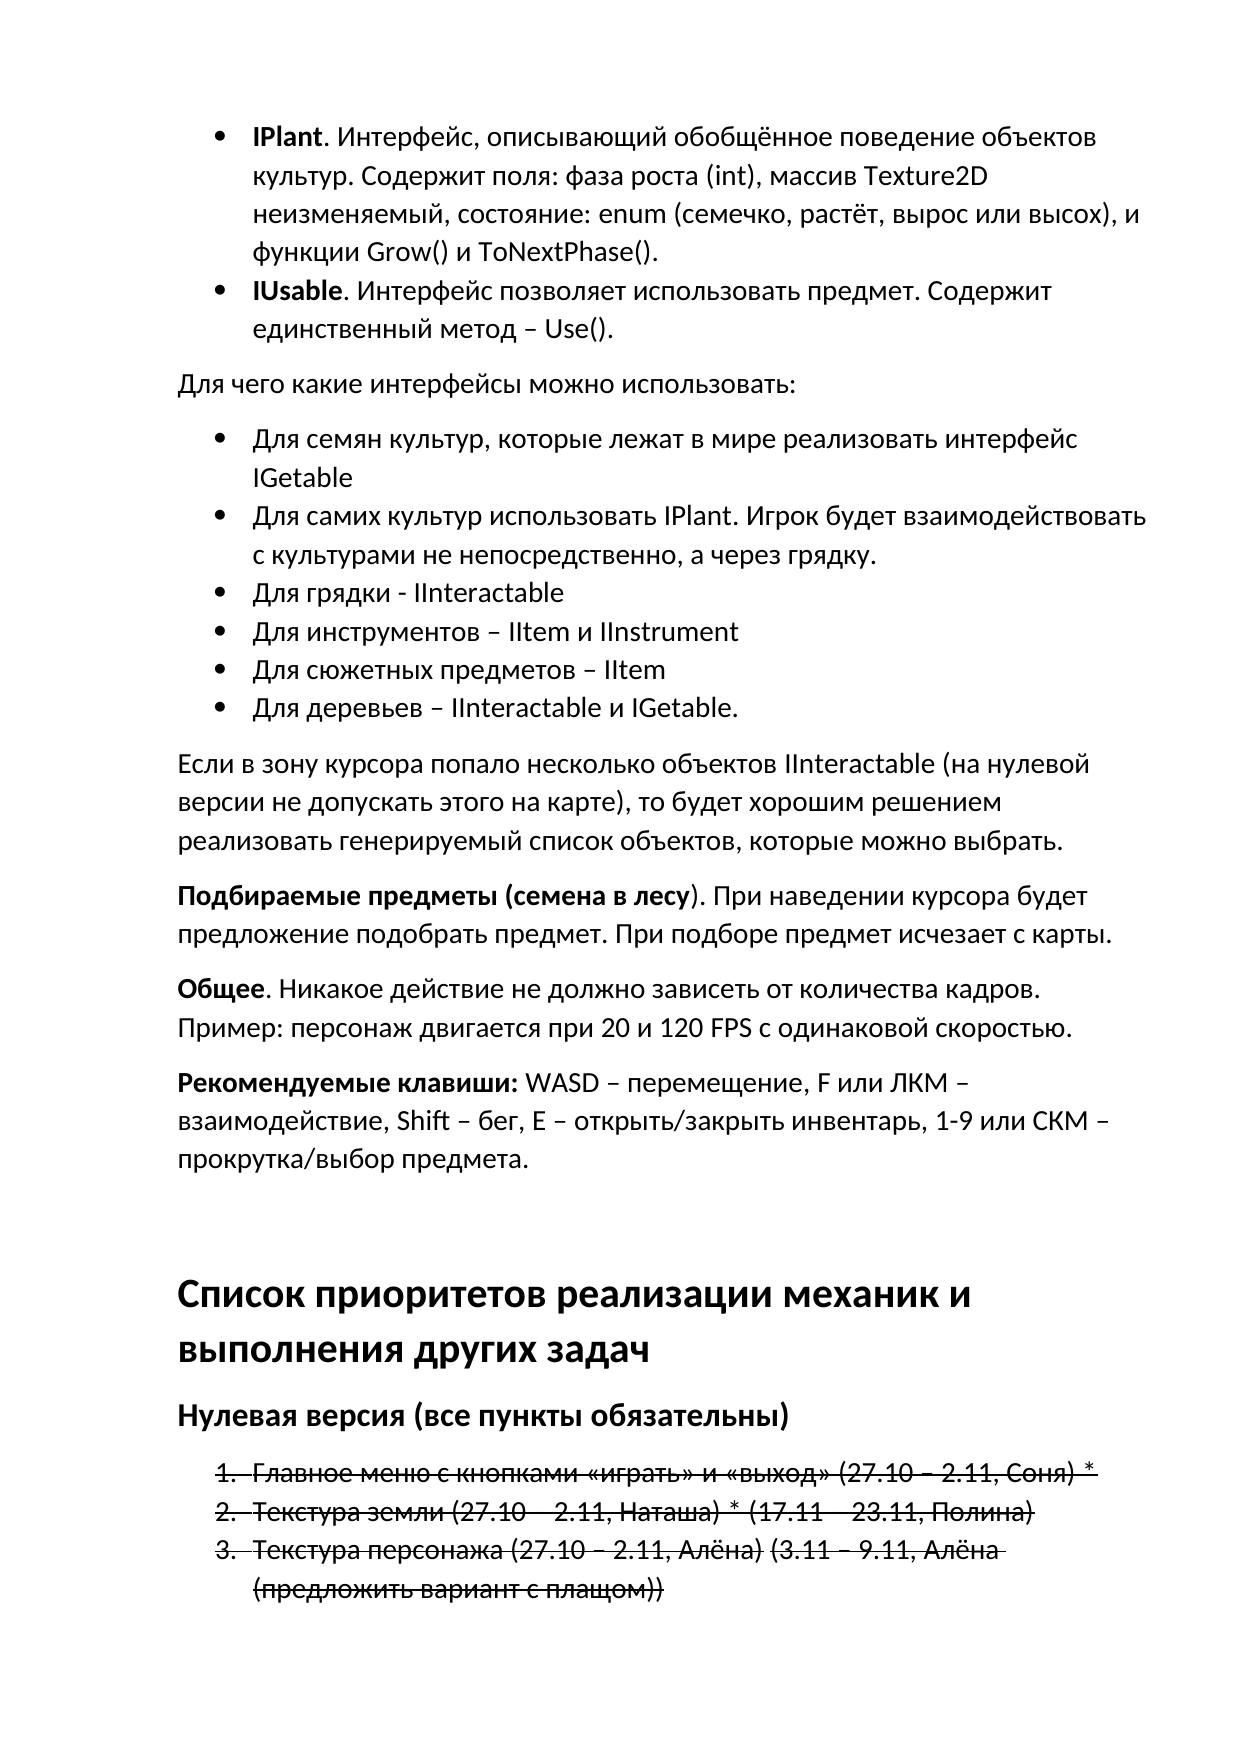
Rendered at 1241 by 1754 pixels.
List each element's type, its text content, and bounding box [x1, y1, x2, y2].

text Нулевая версия (все пункты обязательны) [177, 1394, 1152, 1434]
list Для самих культур использовать IPlant. Игрок будет взаимодействовать с культурами не непосредственно, а через грядку. [215, 497, 1152, 571]
list IPlant. Интерфейс, описывающий обобщённое поведение объектов культур. Содержит поля: фаза роста (int), массив Texture2D неизменяемый, состояние: enum (семечко, растёт, вырос или высох), и функции Grow() и ToNextPhase(). [215, 118, 1152, 269]
list Для грядки - IInteractable [215, 574, 1152, 610]
list Для деревьев – IInteractable и IGetable. [215, 689, 1152, 725]
list Для сюжетных предметов – IItem [215, 651, 1152, 687]
text Список приоритетов реализации механик и выполнения других задач [177, 1267, 1152, 1373]
list Текстура земли (27.10 – 2.11, Наташа) * (17.11 – 23.11, Полина) [215, 1493, 1152, 1528]
list Текстура персонажа (27.10 – 2.11, Алёна) (3.11 – 9.11, Алёна (предложить вариант с плащом)) [215, 1531, 1152, 1605]
list IUsable. Интерфейс позволяет использовать предмет. Содержит единственный метод – Use(). [215, 272, 1152, 346]
text Рекомендуемые клавиши: WASD – перемещение, F или ЛКМ – взаимодействие, Shift – бег, E – открыть/закрыть инвентарь, 1-9 или СКМ – прокрутка/выбор предмета. [177, 1064, 1152, 1176]
list Для инструментов – IItem и IInstrument [215, 613, 1152, 648]
text Если в зону курсора попало несколько объектов IInteractable (на нулевой версии не допускать этого на карте), то будет хорошим решением реализовать генерируемый список объектов, которые можно выбрать. [177, 745, 1152, 857]
text Общее. Никакое действие не должно зависеть от количества кадров. Пример: персонаж двигается при 20 и 120 FPS с одинаковой скоростью. [177, 970, 1152, 1044]
text Подбираемые предметы (семена в лесу). При наведении курсора будет предложение подобрать предмет. При подборе предмет исчезает с карты. [177, 877, 1152, 951]
text Для чего какие интерфейсы можно использовать: [177, 365, 1152, 401]
list Для семян культур, которые лежат в мире реализовать интерфейс IGetable [215, 421, 1152, 494]
list Главное меню с кнопками «играть» и «выход» (27.10 – 2.11, Соня) * [215, 1454, 1152, 1490]
